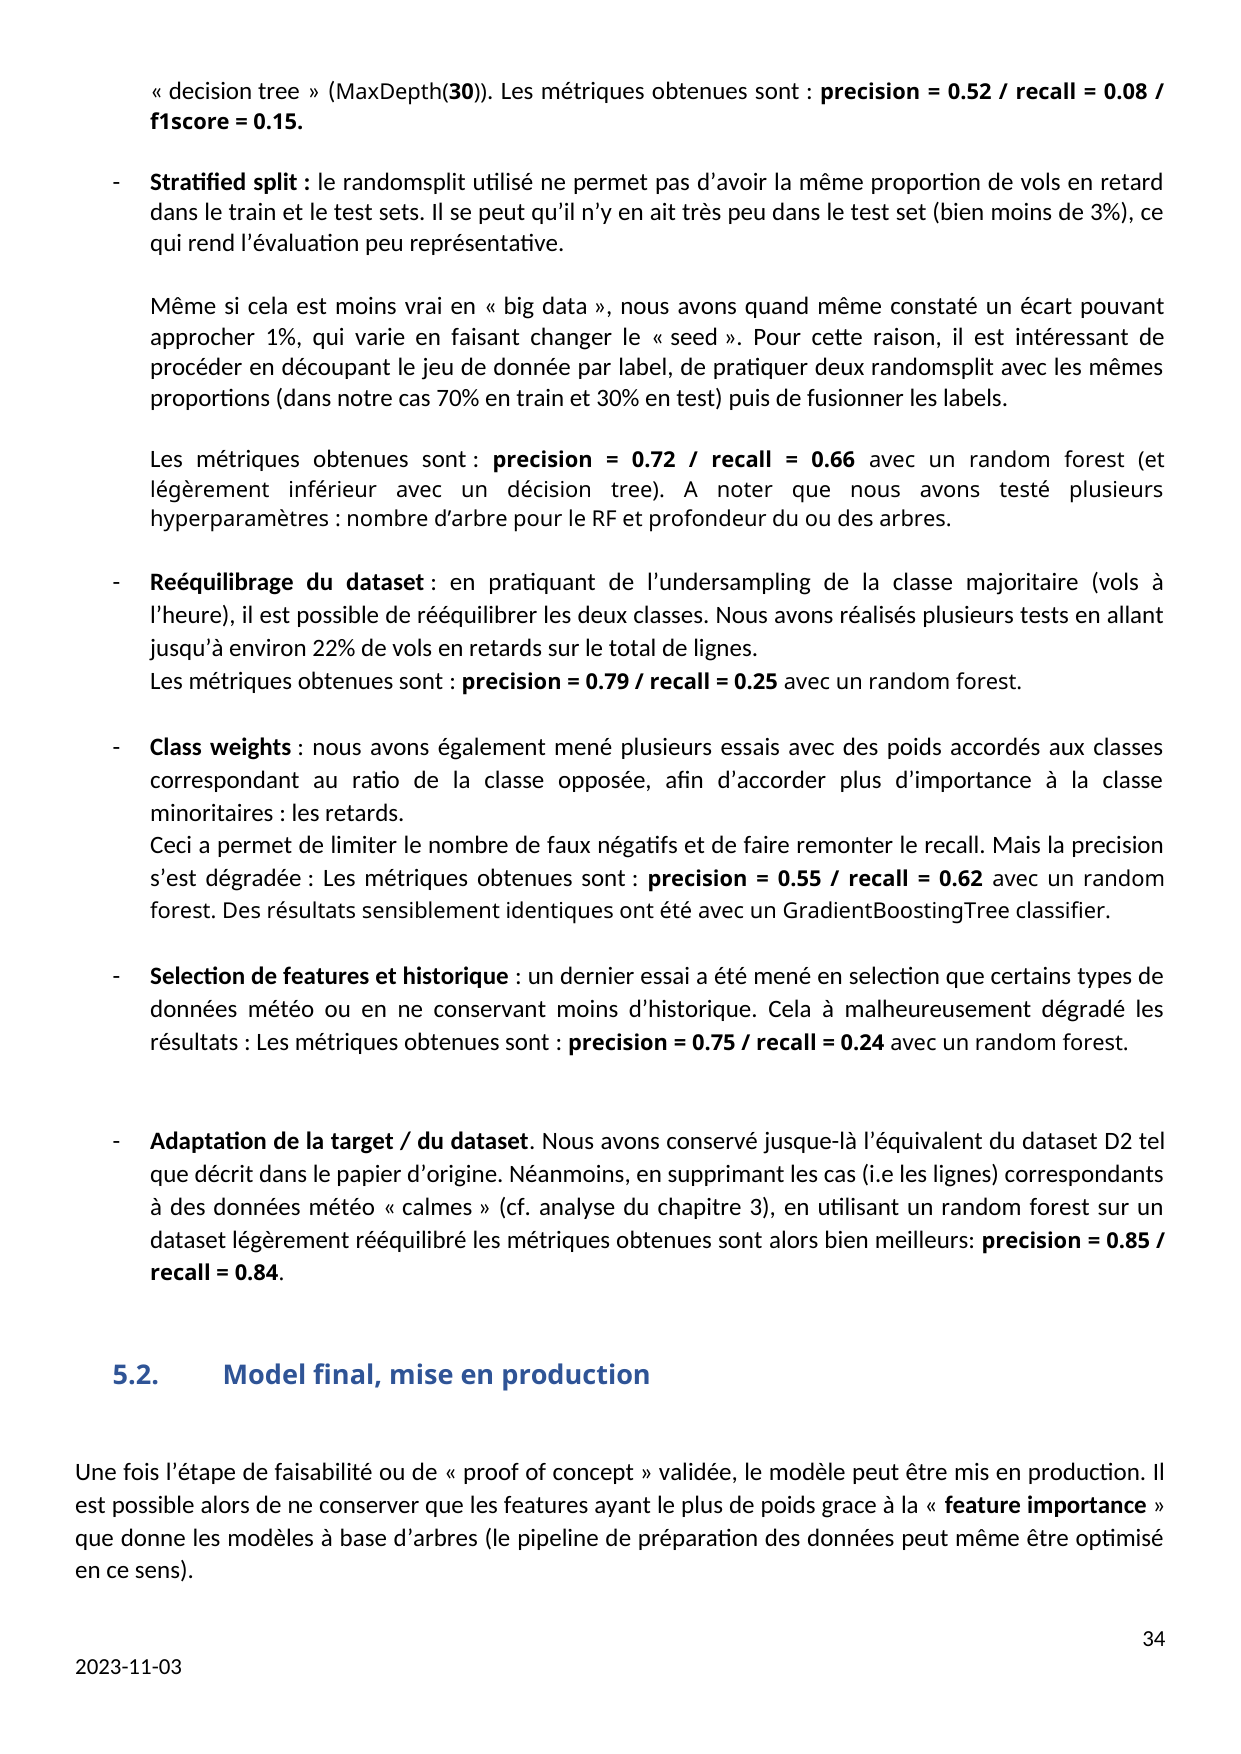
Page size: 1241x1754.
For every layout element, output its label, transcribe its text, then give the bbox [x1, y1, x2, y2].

list Même si cela est moins vrai en « big data », nous avons quand même constaté un écart pouvant approcher 1%, qui varie en faisant changer le « seed ». Pour cette raison, il est intéressant de procéder en découpant le jeu de donnée par label, de pratiquer deux randomsplit avec les mêmes proportions (dans notre cas 70% en train et 30% en test) puis de fusionner les labels. [150, 290, 1165, 412]
list Selection de features et historique : un dernier essai a été mené en selection que certains types de données météo ou en ne conservant moins d’historique. Cela à malheureusement dégradé les résultats : Les métriques obtenues sont : precision = 0.75 / recall = 0.24 avec un random forest. [112, 960, 1165, 1057]
list Les métriques obtenues sont : precision = 0.79 / recall = 0.25 avec un random forest. [150, 665, 1165, 696]
list Adaptation de la target / du dataset. Nous avons conservé jusque-là l’équivalent du dataset D2 tel que décrit dans le papier d’origine. Néanmoins, en supprimant les cas (i.e les lignes) correspondants à des données météo « calmes » (cf. analyse du chapitre 3), en utilisant un random forest sur un dataset légèrement rééquilibré les métriques obtenues sont alors bien meilleurs: precision = 0.85 / recall = 0.84. [112, 1126, 1165, 1287]
list Reéquilibrage du dataset : en pratiquant de l’undersampling de la classe majoritaire (vols à l’heure), il est possible de rééquilibrer les deux classes. Nous avons réalisés plusieurs tests en allant jusqu’à environ 22% de vols en retards sur le total de lignes. [112, 566, 1165, 662]
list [112, 75, 1165, 135]
list Les métriques obtenues sont : precision = 0.72 / recall = 0.66 avec un random forest (et légèrement inférieur avec un décision tree). A noter que nous avons testé plusieurs hyperparamètres : nombre d’arbre pour le RF et profondeur du ou des arbres. [150, 443, 1165, 533]
list Stratified split : le randomsplit utilisé ne permet pas d’avoir la même proportion de vols en retard dans le train et le test sets. Il se peut qu’il n’y en ait très peu dans le test set (bien moins de 3%), ce qui rend l’évaluation peu représentative. [112, 166, 1165, 257]
list Class weights : nous avons également mené plusieurs essais avec des poids accordés aux classes correspondant au ratio de la classe opposée, afin d’accorder plus d’importance à la classe minoritaires : les retards. [112, 731, 1165, 827]
subtitle Model final, mise en production [112, 1356, 1165, 1392]
list Ceci a permet de limiter le nombre de faux négatifs et de faire remonter le recall. Mais la precision s’est dégradée : Les métriques obtenues sont : precision = 0.55 / recall = 0.62 avec un random forest. Des résultats sensiblement identiques ont été avec un GradientBoostingTree classifier. [150, 829, 1165, 925]
text Une fois l’étape de faisabilité ou de « proof of concept » validée, le modèle peut être mis en production. Il est possible alors de ne conserver que les features ayant le plus de poids grace à la « feature importance » que donne les modèles à base d’arbres (le pipeline de préparation des données peut même être optimisé en ce sens). [75, 1456, 1165, 1585]
